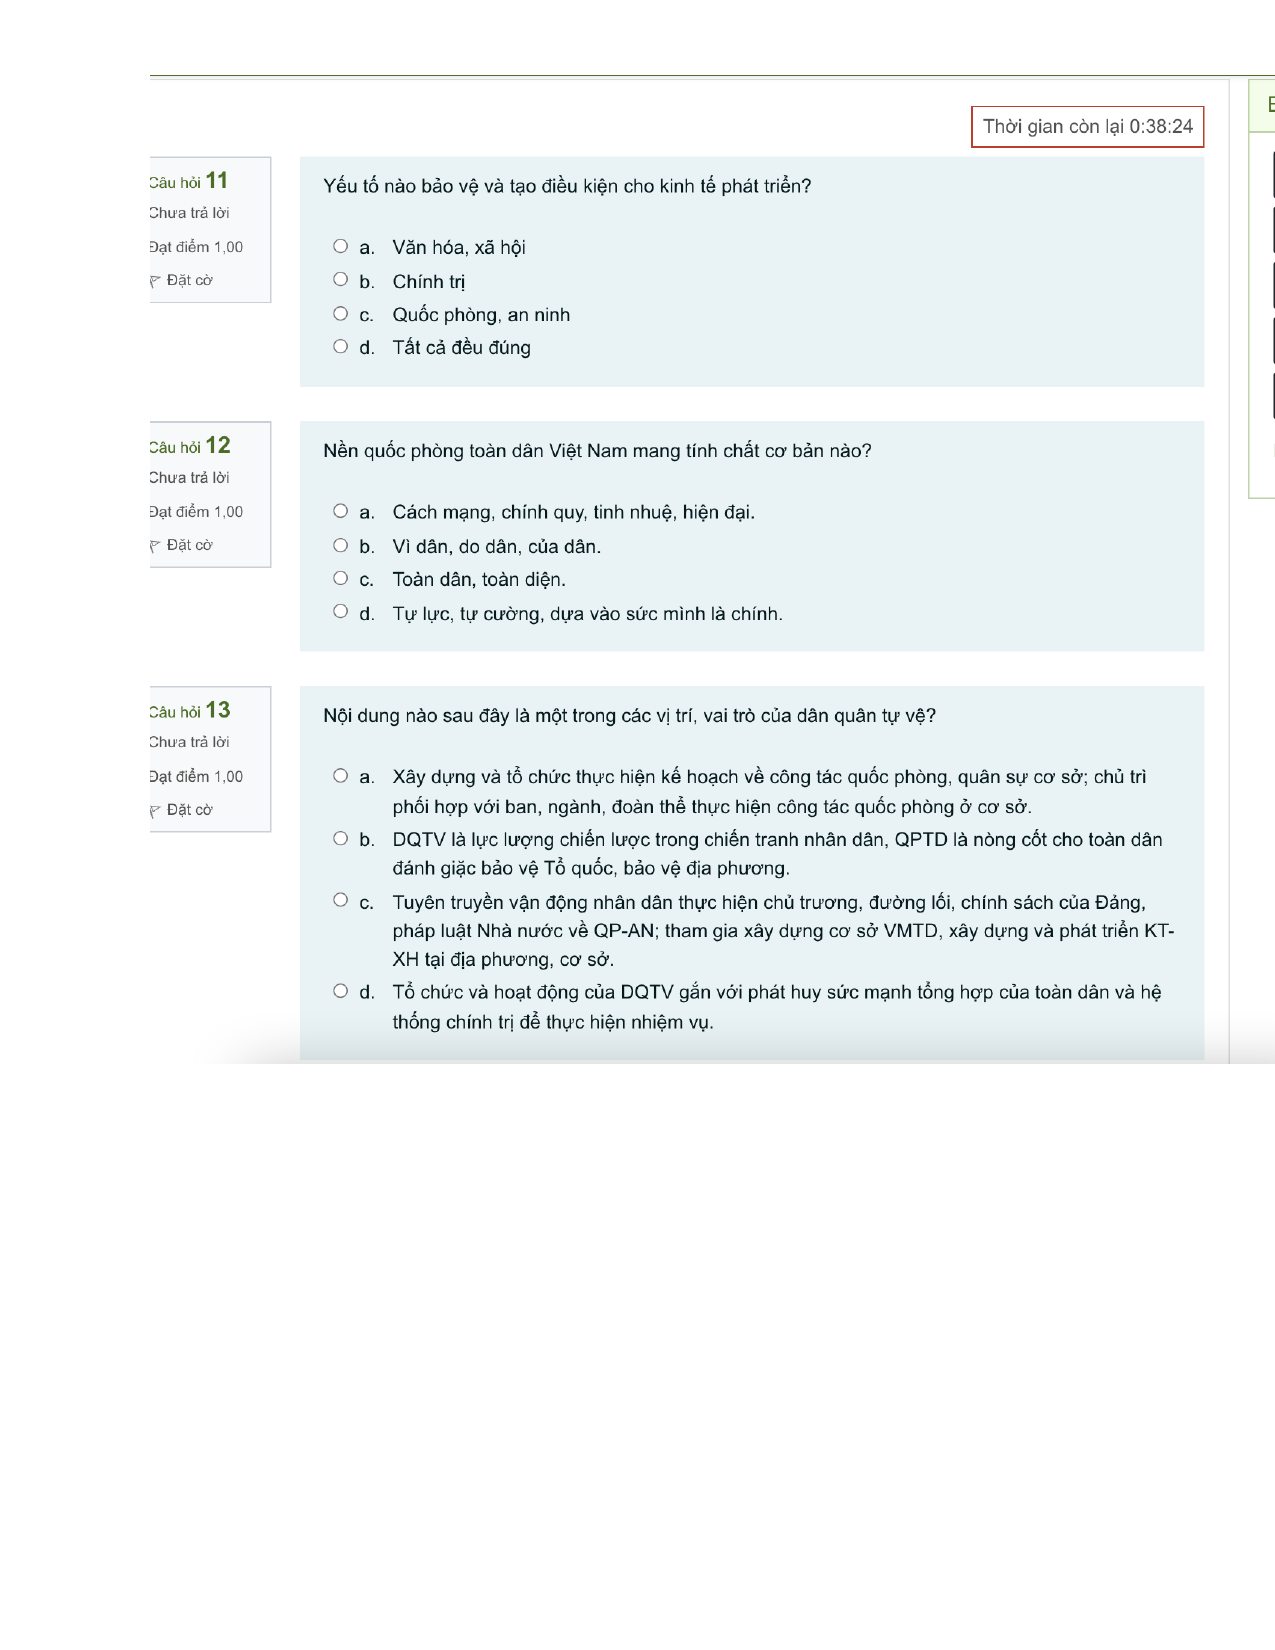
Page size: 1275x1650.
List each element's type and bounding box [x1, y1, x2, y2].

picture [150, 75, 1275, 1064]
